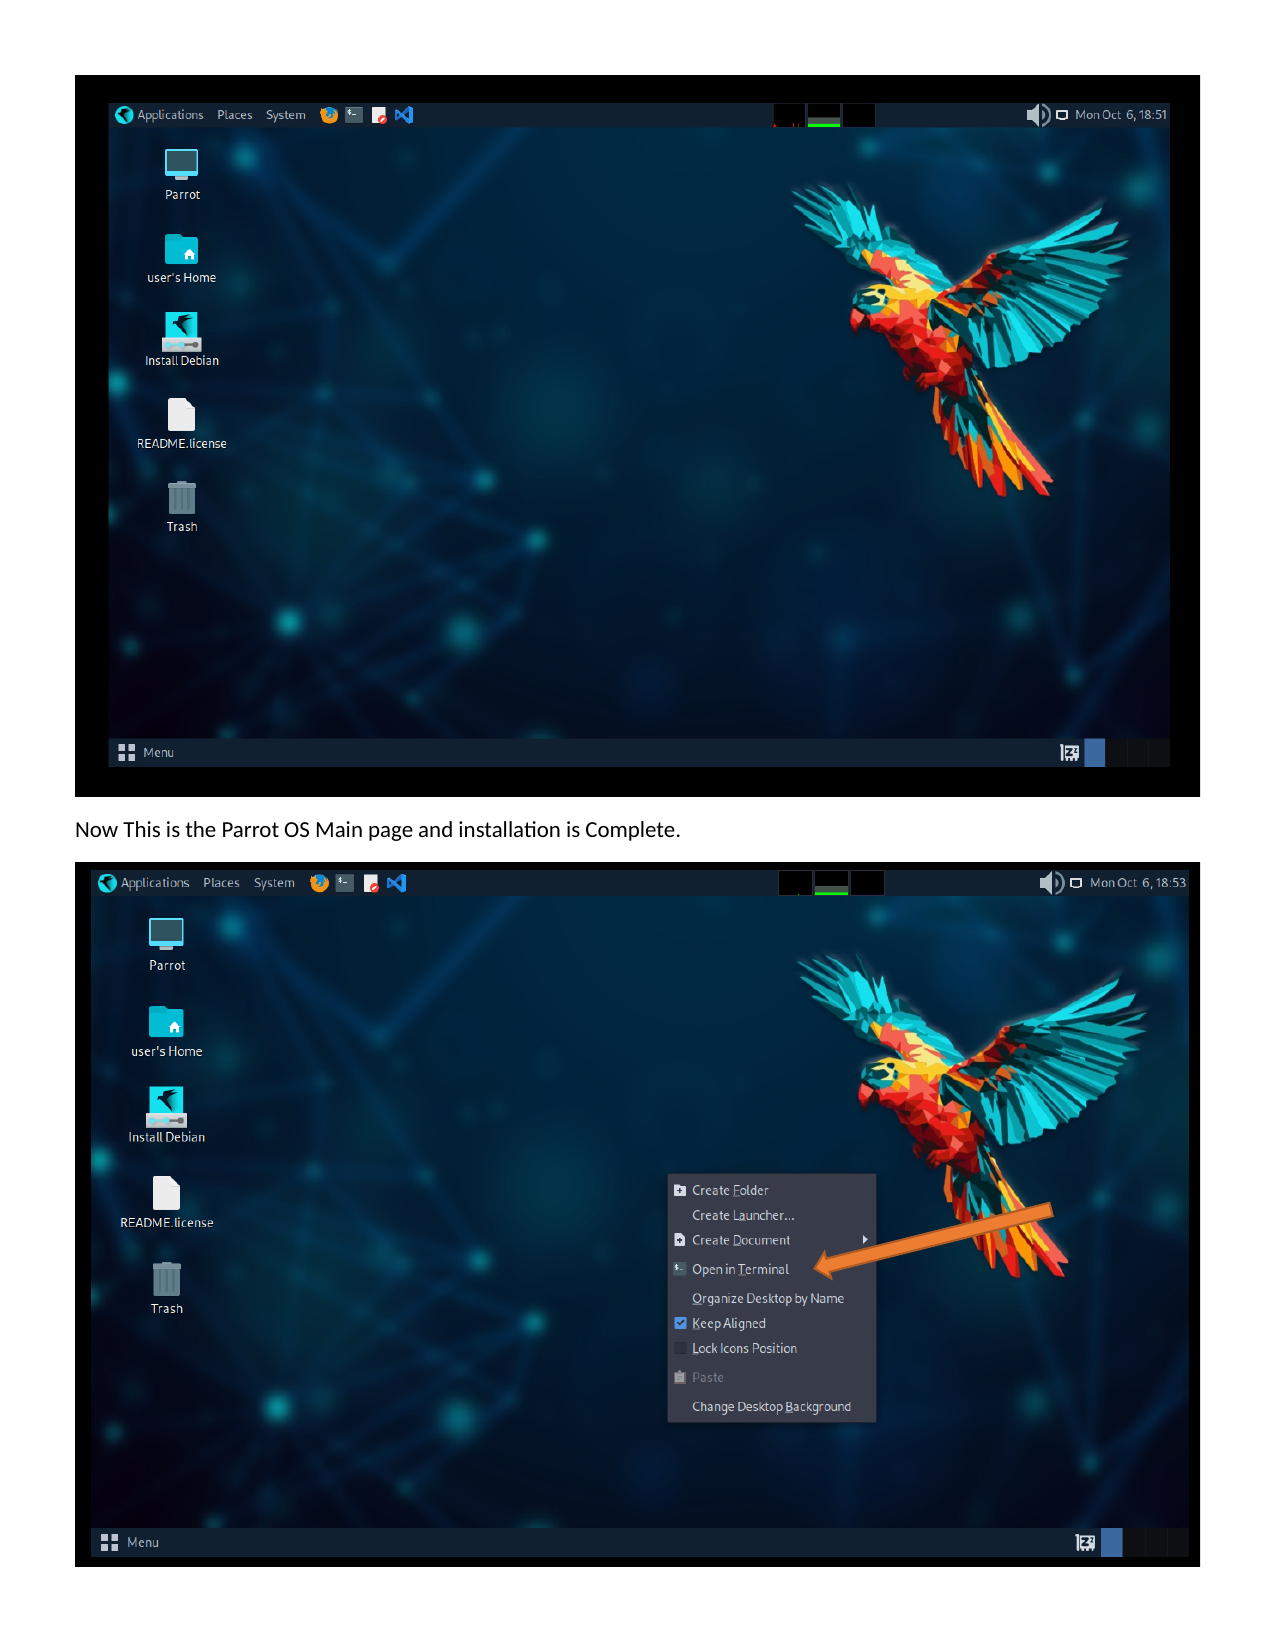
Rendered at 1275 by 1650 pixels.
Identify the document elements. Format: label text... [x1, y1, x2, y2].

picture [75, 862, 1200, 1567]
picture [75, 75, 1200, 797]
text Now This is the Parrot OS Main page and installation is Complete. [75, 815, 1200, 843]
